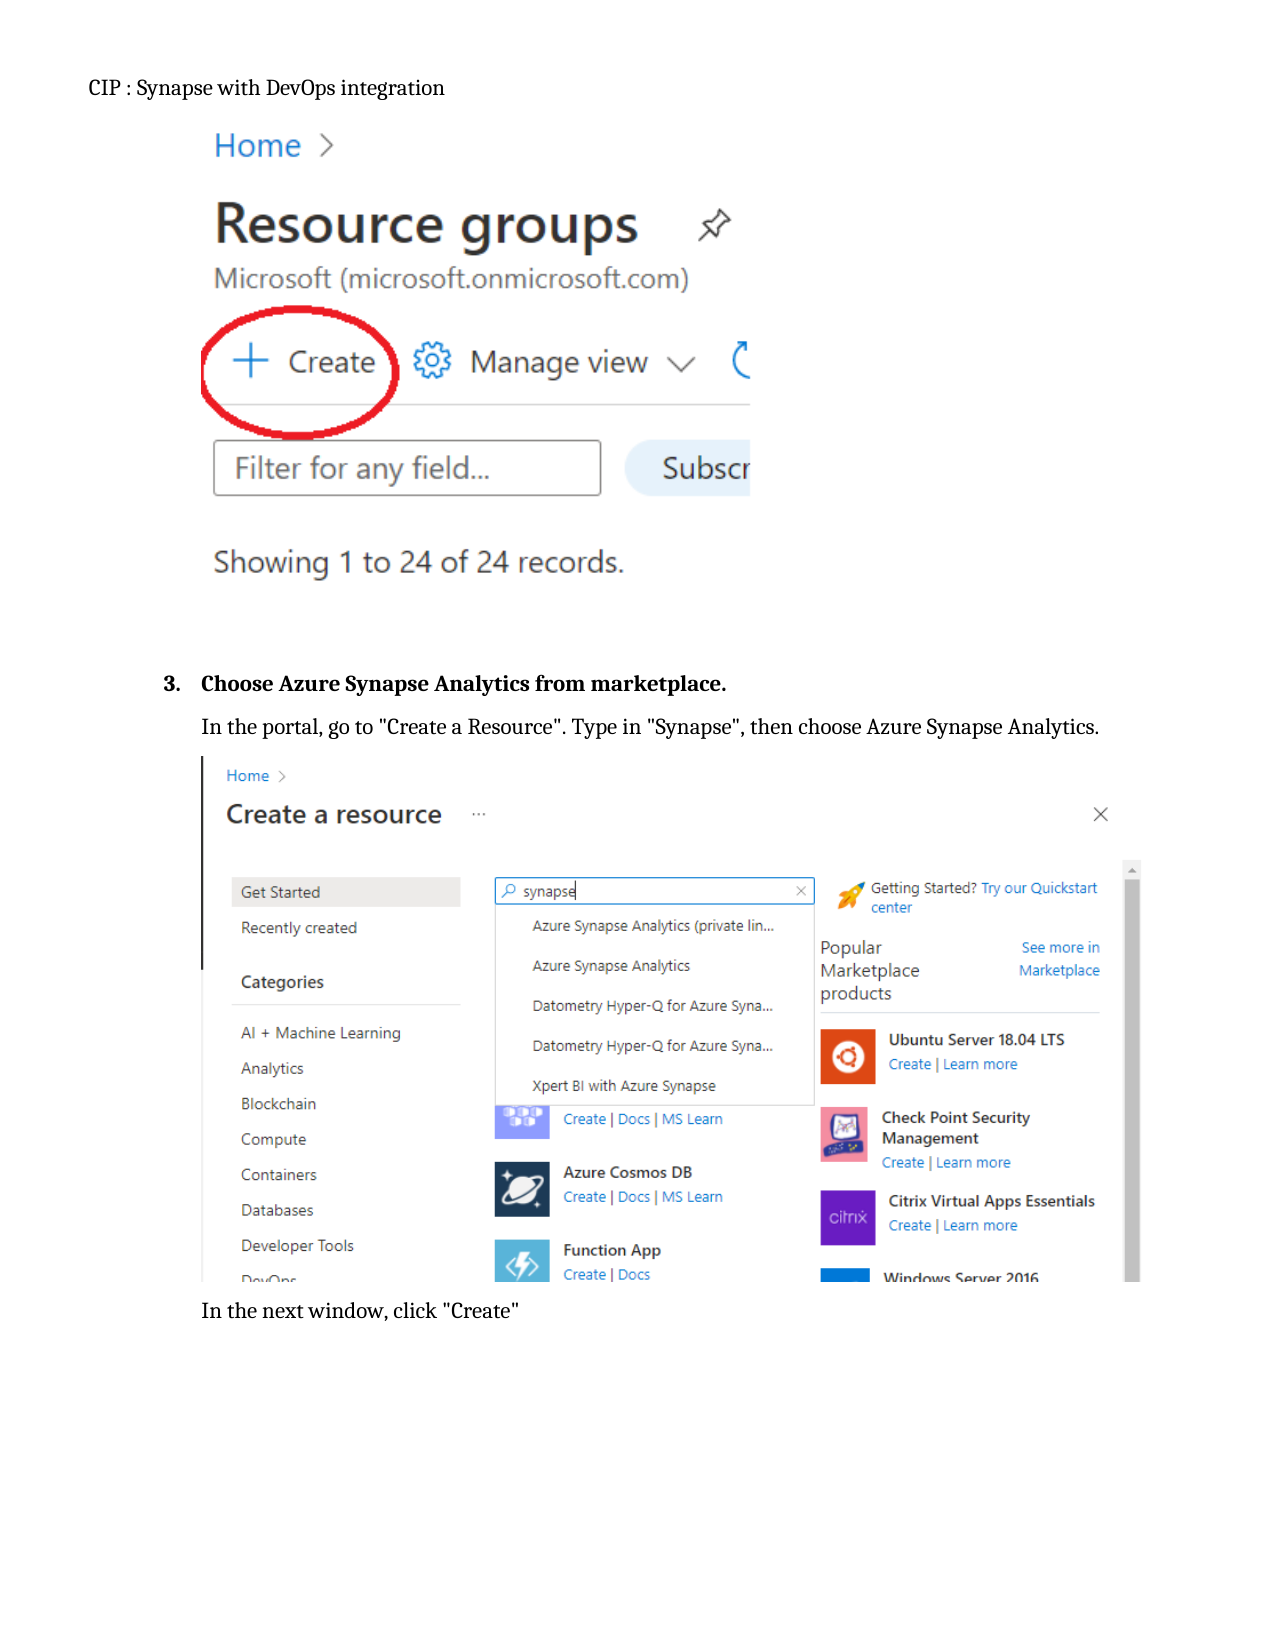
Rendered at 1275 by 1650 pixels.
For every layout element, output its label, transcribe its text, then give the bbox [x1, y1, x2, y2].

text In the portal, go to "Create a Resource". Type in "Synapse", then choose Azure Synapse Analytics. [201, 714, 1196, 740]
picture [201, 756, 1142, 1282]
picture [201, 118, 780, 612]
text In the next window, click "Create" [201, 1298, 1196, 1324]
text Choose Azure Synapse Analytics from marketplace. [164, 671, 1211, 697]
